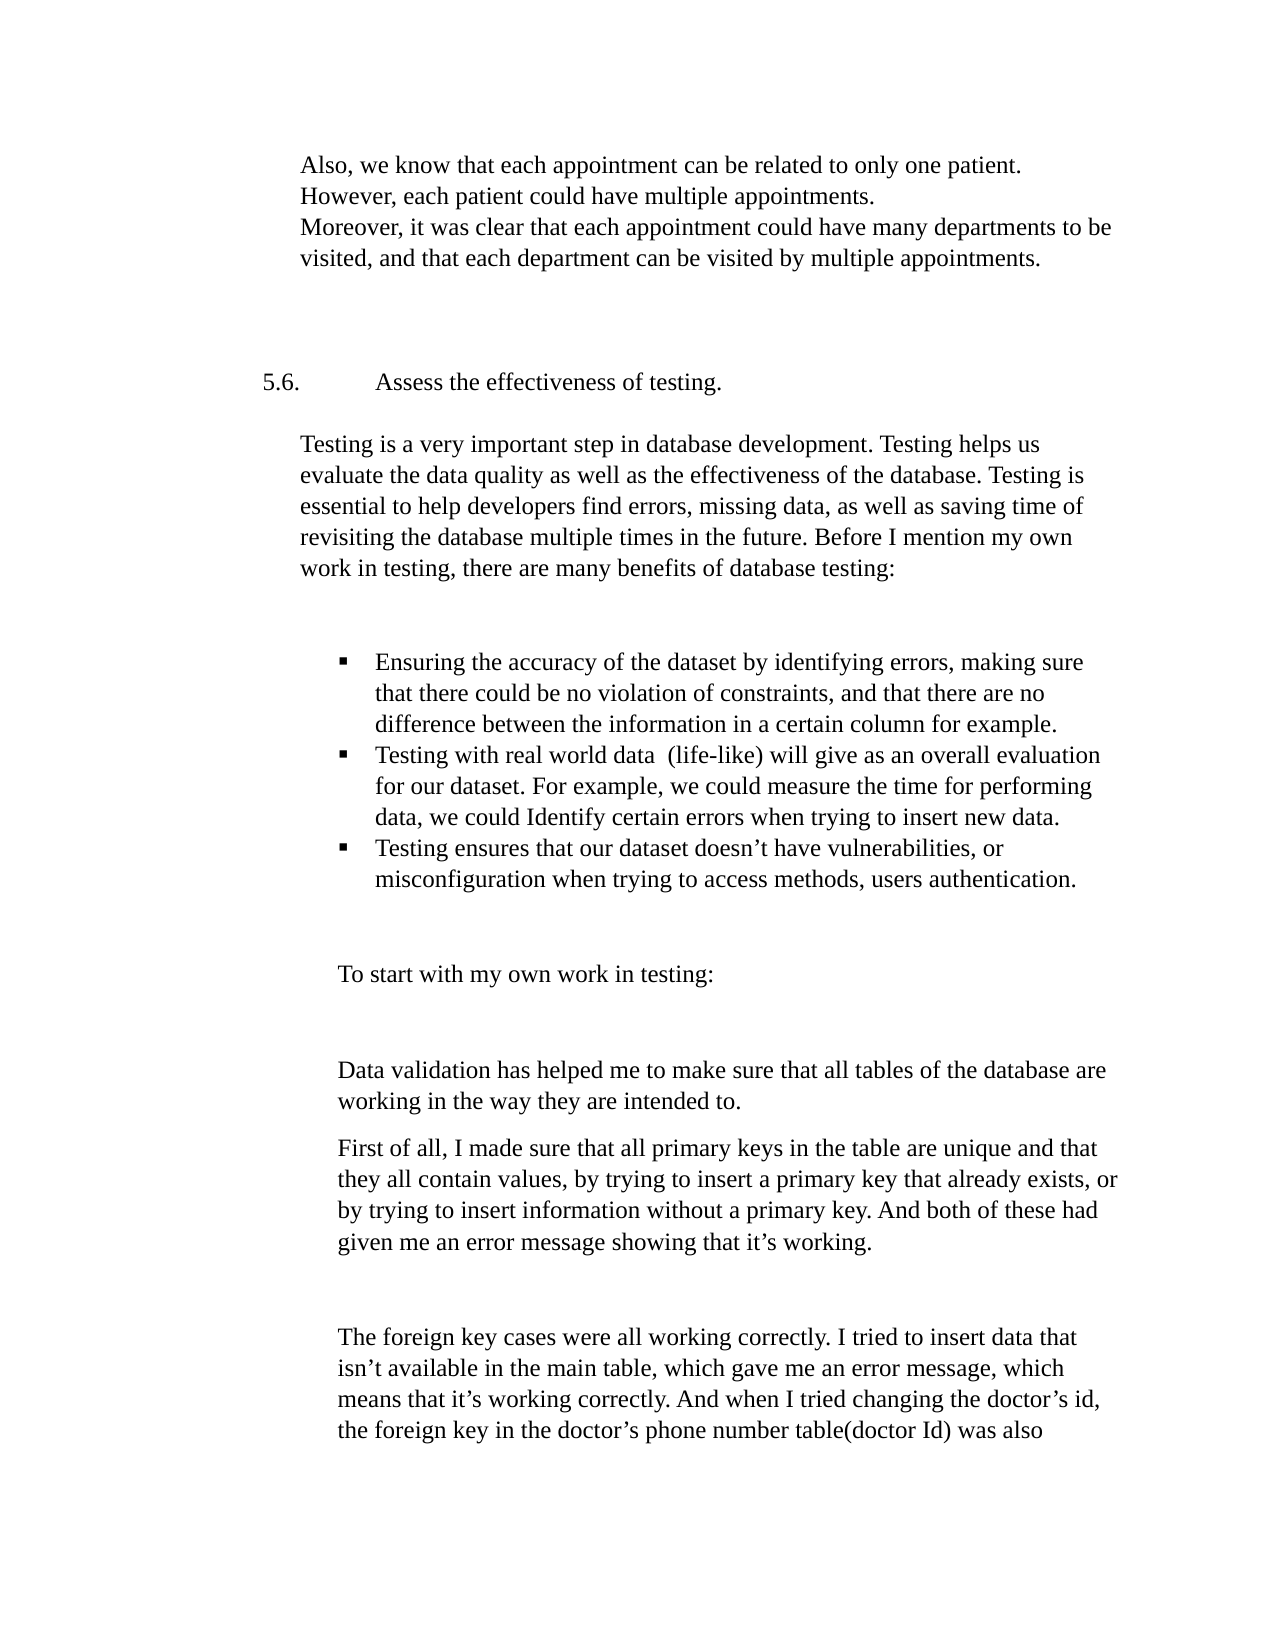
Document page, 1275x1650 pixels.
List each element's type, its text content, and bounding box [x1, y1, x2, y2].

list Testing ensures that our dataset doesn’t have vulnerabilities, or misconfiguration when trying to access methods, users authentication. [337, 833, 1125, 893]
list Testing with real world data (life-like) will give as an overall evaluation for our dataset. For example, we could measure the time for performing data, we could Identify certain errors when trying to insert new data. [337, 740, 1125, 831]
list Testing is a very important step in database development. Testing helps us evaluate the data quality as well as the effectiveness of the database. Testing is essential to help developers find errors, missing data, as well as saving time of revisiting the database multiple times in the future. Before I mention my own work in testing, there are many benefits of database testing: [300, 429, 1125, 582]
list Also, we know that each appointment can be related to only one patient. However, each patient could have multiple appointments. [300, 150, 1125, 210]
text First of all, I made sure that all primary keys in the table are unique and that they all contain values, by trying to insert a primary key that already exists, or by trying to insert information without a primary key. And both of these had given me an error message showing that it’s working. [337, 1133, 1125, 1255]
list Assess the effectiveness of testing. [262, 367, 1125, 396]
text To start with my own work in testing: [337, 959, 1125, 988]
list Ensuring the accuracy of the dataset by identifying errors, making sure that there could be no violation of constraints, and that there are no difference between the information in a certain column for example. [337, 647, 1125, 737]
text Data validation has helped me to make sure that all tables of the database are working in the way they are intended to. [337, 1055, 1125, 1114]
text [337, 1322, 1125, 1444]
list Moreover, it was clear that each appointment could have many departments to be visited, and that each department can be visited by multiple appointments. [300, 212, 1125, 272]
